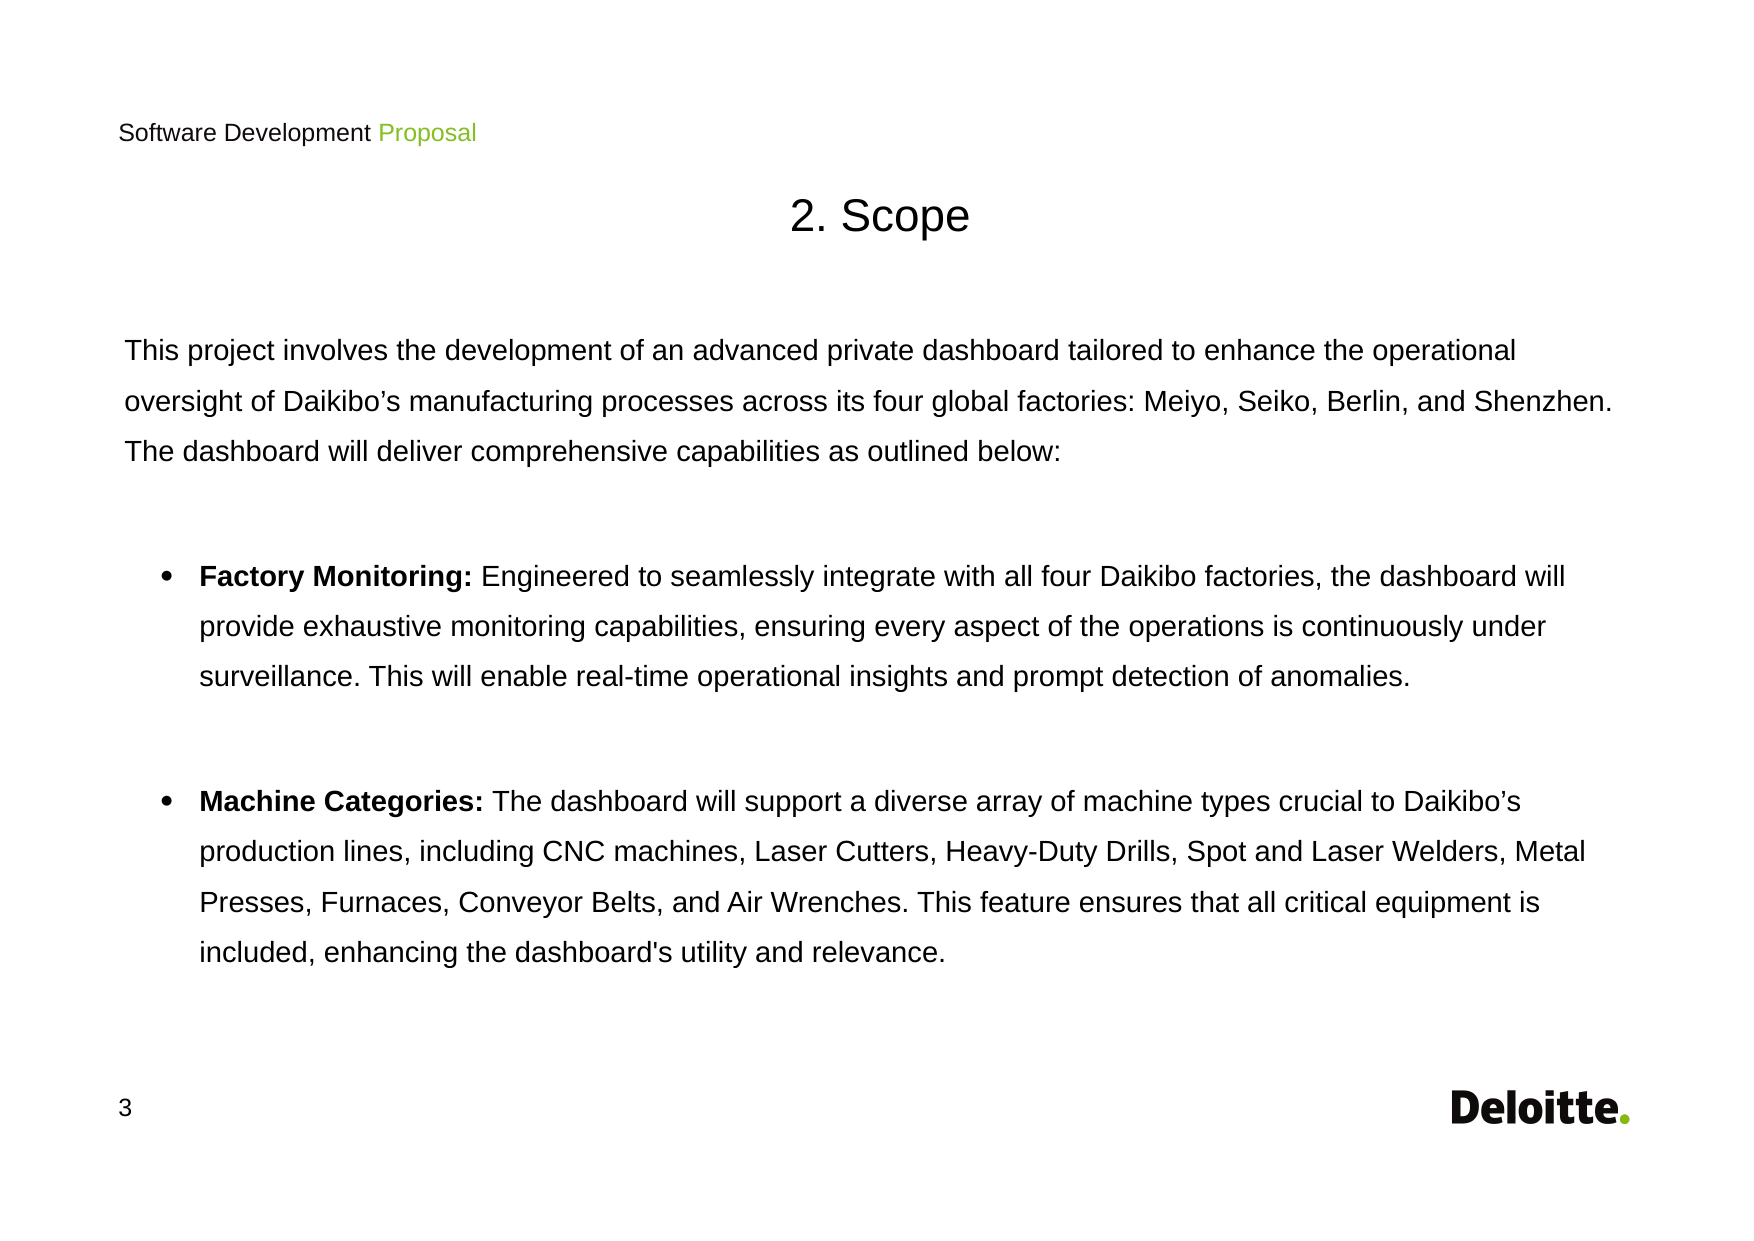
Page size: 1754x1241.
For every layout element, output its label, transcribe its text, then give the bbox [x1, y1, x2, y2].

picture [1448, 1084, 1633, 1130]
list Machine Categories: The dashboard will support a diverse array of machine types crucial to Daikibo’s production lines, including CNC machines, Laser Cutters, Heavy-Duty Drills, Spot and Laser Welders, Metal Presses, Furnaces, Conveyor Belts, and Air Wrenches. This feature ensures that all critical equipment is included, enhancing the dashboard's utility and relevance. [162, 784, 1636, 969]
text 2. Scope [124, 188, 1636, 241]
list Factory Monitoring: Engineered to seamlessly integrate with all four Daikibo factories, the dashboard will provide exhaustive monitoring capabilities, ensuring every aspect of the operations is continuously under surveillance. This will enable real-time operational insights and prompt detection of anomalies. [162, 558, 1636, 693]
text This project involves the development of an advanced private dashboard tailored to enhance the operational oversight of Daikibo’s manufacturing processes across its four global factories: Meiyo, Seiko, Berlin, and Shenzhen. The dashboard will deliver comprehensive capabilities as outlined below: [124, 333, 1636, 467]
